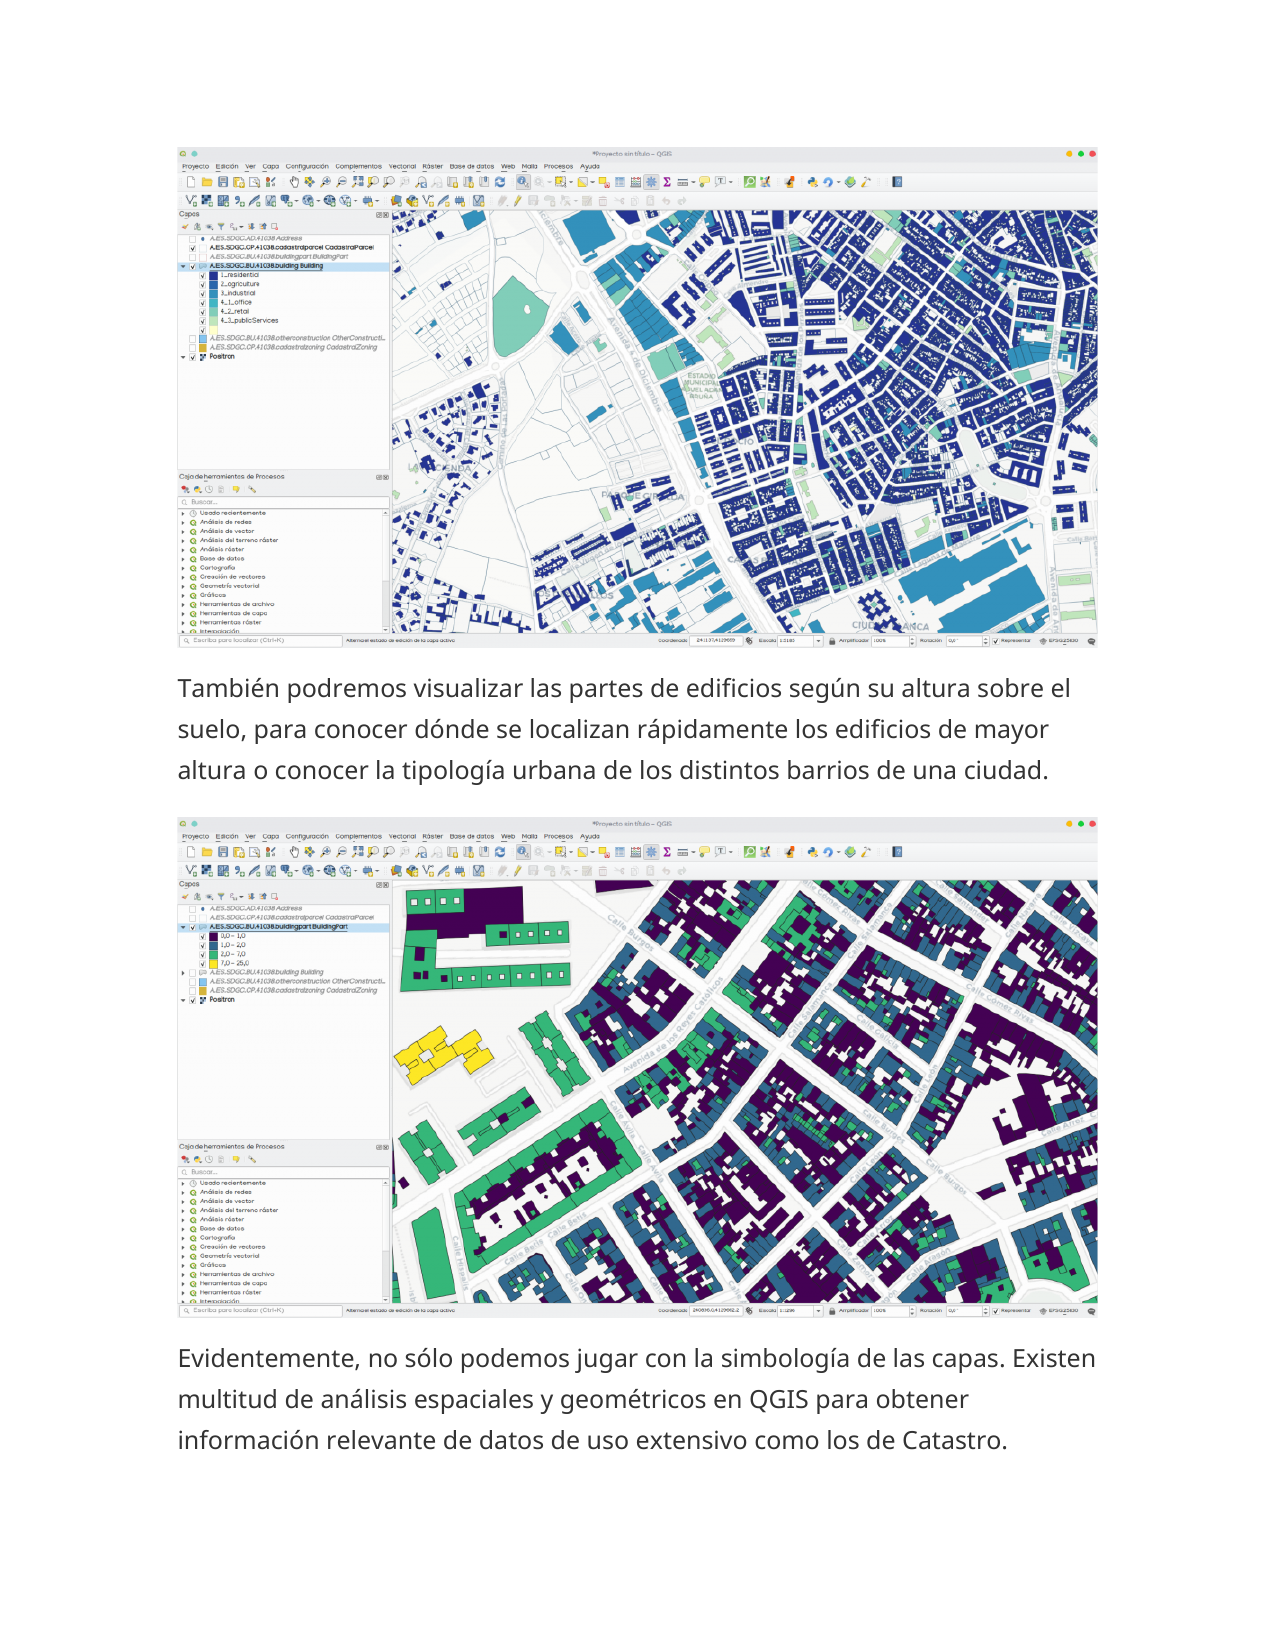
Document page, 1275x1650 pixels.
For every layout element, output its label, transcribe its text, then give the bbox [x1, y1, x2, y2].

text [177, 1334, 1098, 1456]
text También podremos visualizar las partes de edificios según su altura sobre el suelo, para conocer dónde se localizan rápidamente los edificios de mayor altura o conocer la tipología urbana de los distintos barrios de una ciudad. [177, 664, 1098, 786]
picture [177, 147, 1098, 648]
picture [177, 817, 1098, 1318]
